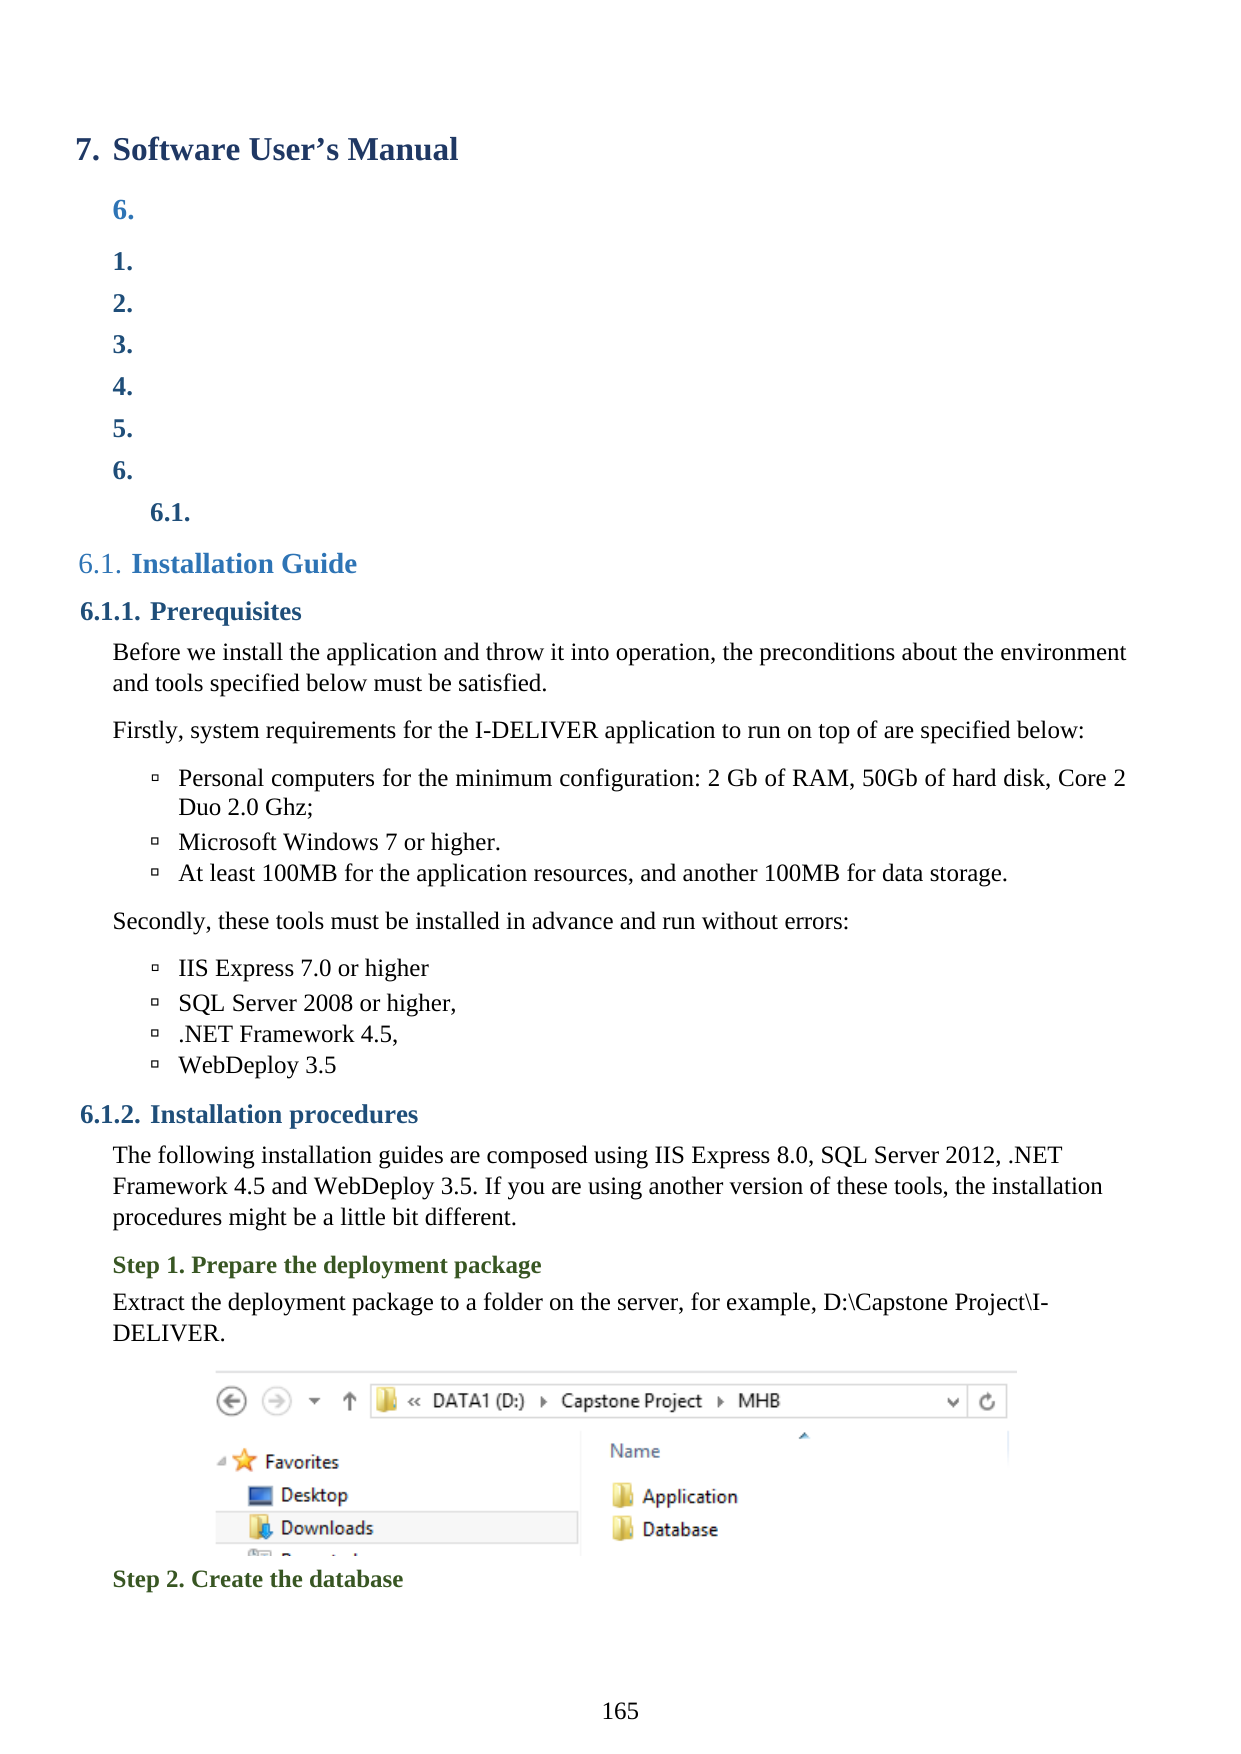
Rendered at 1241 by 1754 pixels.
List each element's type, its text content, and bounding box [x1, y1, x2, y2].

list At least 100MB for the application resources, and another 100MB for data storage. [159, 858, 1128, 887]
list WebDeploy 3.5 [159, 1051, 1128, 1079]
text The following installation guides are composed using IIS Express 8.0, SQL Server 2012, .NET Framework 4.5 and WebDeploy 3.5. If you are using another version of these tools, the installation procedures might be a little bit different. [112, 1140, 1128, 1231]
text Firstly, system requirements for the I-DELIVER application to run on top of are specified below: [112, 716, 1128, 744]
subtitle Software User’s Manual [75, 129, 1128, 167]
subtitle Installation procedures [141, 1098, 1128, 1129]
list IIS Express 7.0 or higher [159, 953, 1128, 982]
list SQL Server 2008 or higher, [159, 988, 1128, 1017]
text Before we install the application and throw it into operation, the preconditions about the environment and tools specified below must be satisfied. [112, 637, 1128, 697]
text Step 1. Prepare the deployment package [112, 1250, 1128, 1279]
list Personal computers for the minimum configuration: 2 Gb of RAM, 50Gb of hard disk, Core 2 Duo 2.0 Ghz; [159, 763, 1128, 821]
text Extract the deployment package to a folder on the server, for example, D:\Capstone Project\I-DELIVER. [112, 1287, 1128, 1347]
text Step 2. Create the database [112, 1564, 1128, 1593]
subtitle Installation Guide [122, 546, 1128, 580]
text Secondly, these tools must be installed in advance and run without errors: [112, 906, 1128, 934]
subtitle Prerequisites [141, 595, 1128, 626]
list .NET Framework 4.5, [159, 1019, 1128, 1048]
list Microsoft Windows 7 or higher. [159, 827, 1128, 856]
